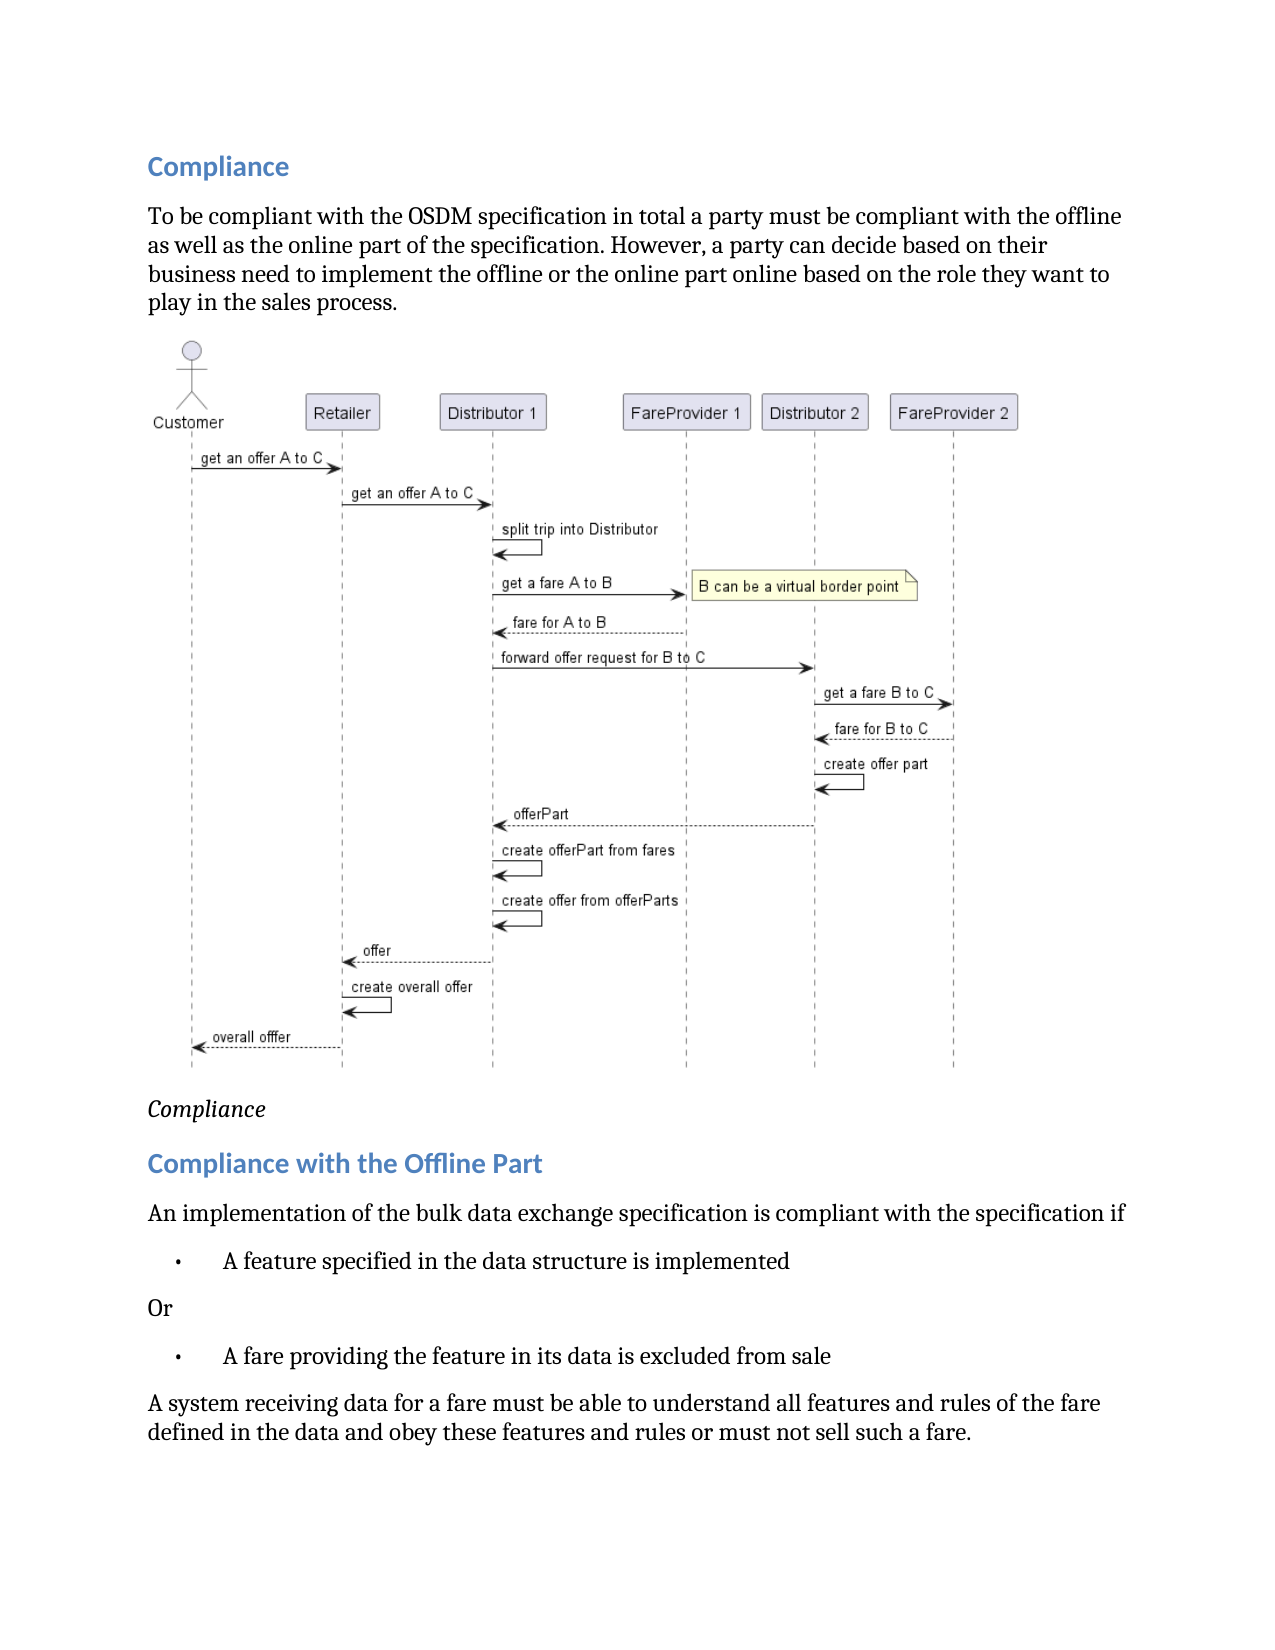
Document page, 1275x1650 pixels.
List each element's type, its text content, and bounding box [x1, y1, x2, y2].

list A feature specified in the data structure is implemented [173, 1247, 1127, 1275]
subtitle Compliance [148, 148, 1127, 183]
text Compliance [148, 1095, 1127, 1124]
text An implementation of the bulk data exchange specification is compliant with the specification if [148, 1199, 1127, 1228]
text To be compliant with the OSDM specification in total a party must be compliant with the offline as well as the online part of the specification. However, a party can decide based on their business need to implement the offline or the online part online based on the role they want to play in the sales process. [148, 202, 1127, 317]
subtitle Compliance with the Offline Part [148, 1145, 1127, 1180]
text Or [148, 1294, 1127, 1323]
list A fare providing the feature in its data is excluded from sale [173, 1342, 1127, 1370]
picture [147, 335, 1023, 1075]
text A system receiving data for a fare must be able to understand all features and rules of the fare defined in the data and obey these features and rules or must not sell such a fare. [148, 1389, 1127, 1447]
